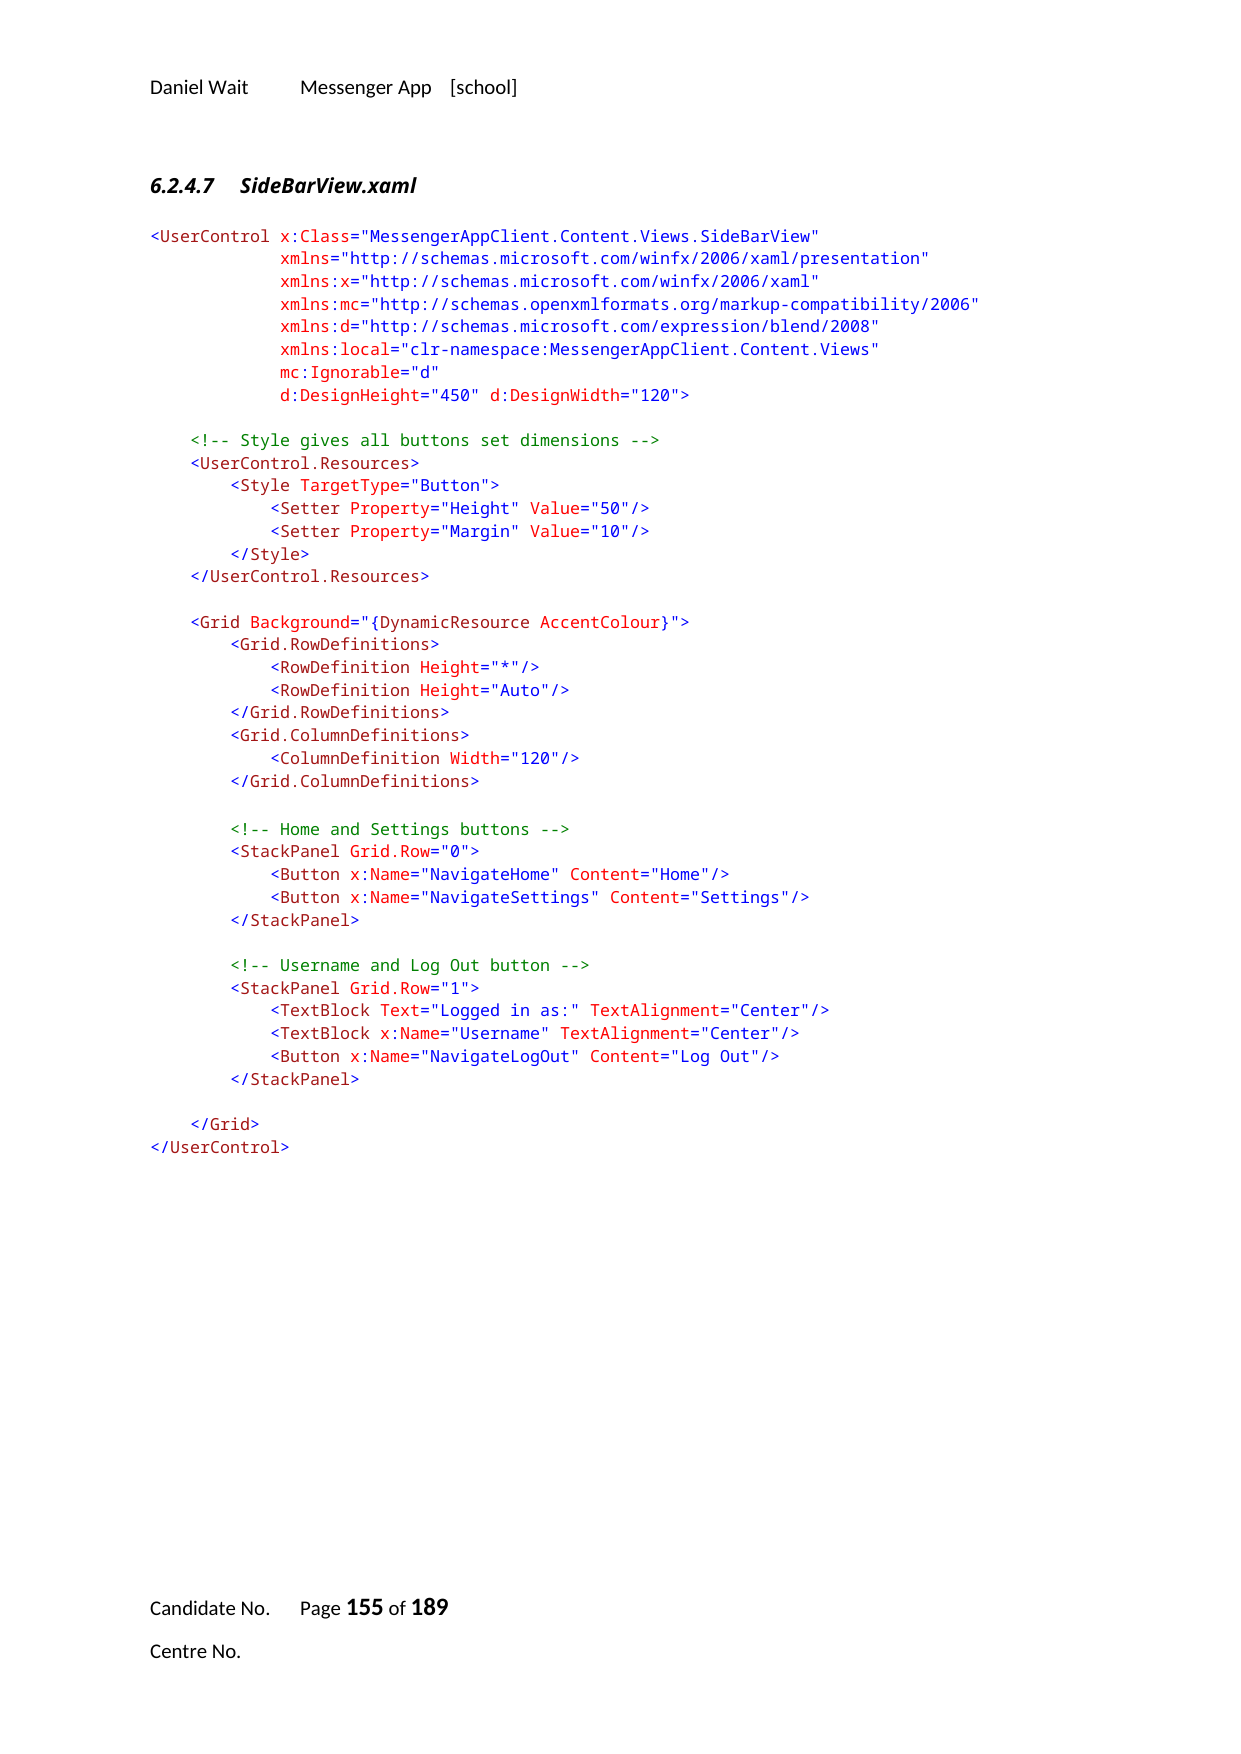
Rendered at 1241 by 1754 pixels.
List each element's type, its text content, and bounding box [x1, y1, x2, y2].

text xmlns:local="clr-namespace:MessengerAppClient.Content.Views" [150, 338, 1090, 361]
text xmlns:d="http://schemas.microsoft.com/expression/blend/2008" [150, 315, 1090, 338]
text <Grid.ColumnDefinitions> [150, 724, 1090, 747]
text xmlns:x="http://schemas.microsoft.com/winfx/2006/xaml" [150, 270, 1090, 292]
text <Grid.RowDefinitions> [150, 633, 1090, 656]
text <Setter Property="Margin" Value="10"/> [150, 519, 1090, 542]
text mc:Ignorable="d" [150, 361, 1090, 383]
text <RowDefinition Height="Auto"/> [150, 678, 1090, 701]
text <StackPanel Grid.Row="1"> [150, 976, 1090, 999]
text <!-- Username and Log Out button --> [150, 954, 1090, 976]
text <Button x:Name="NavigateHome" Content="Home"/> [150, 863, 1090, 886]
text xmlns:mc="http://schemas.openxmlformats.org/markup-compatibility/2006" [150, 292, 1090, 315]
text xmlns="http://schemas.microsoft.com/winfx/2006/xaml/presentation" [150, 247, 1090, 270]
text </Style> [150, 542, 1090, 565]
text <TextBlock Text="Logged in as:" TextAlignment="Center"/> [150, 999, 1090, 1022]
text <Button x:Name="NavigateSettings" Content="Settings"/> [150, 886, 1090, 908]
text <Style TargetType="Button"> [150, 474, 1090, 497]
text <TextBlock x:Name="Username" TextAlignment="Center"/> [150, 1022, 1090, 1044]
text </StackPanel> [150, 1067, 1090, 1090]
text </Grid.RowDefinitions> [150, 701, 1090, 724]
text </Grid.ColumnDefinitions> [150, 769, 1090, 792]
subtitle SideBarView.xaml [150, 171, 1090, 199]
text </Grid> [150, 1113, 1090, 1135]
text </UserControl> [150, 1135, 1090, 1158]
text <StackPanel Grid.Row="0"> [150, 840, 1090, 863]
text </StackPanel> [150, 908, 1090, 931]
text <RowDefinition Height="*"/> [150, 656, 1090, 678]
text <UserControl.Resources> [150, 451, 1090, 474]
text <Setter Property="Height" Value="50"/> [150, 497, 1090, 519]
text <UserControl x:Class="MessengerAppClient.Content.Views.SideBarView" [150, 224, 1090, 247]
text </UserControl.Resources> [150, 565, 1090, 588]
text <!-- Home and Settings buttons --> [150, 817, 1090, 840]
text <Button x:Name="NavigateLogOut" Content="Log Out"/> [150, 1044, 1090, 1067]
text <!-- Style gives all buttons set dimensions --> [150, 429, 1090, 451]
text <Grid Background="{DynamicResource AccentColour}"> [150, 610, 1090, 633]
text d:DesignHeight="450" d:DesignWidth="120"> [150, 383, 1090, 406]
text <ColumnDefinition Width="120"/> [150, 747, 1090, 769]
